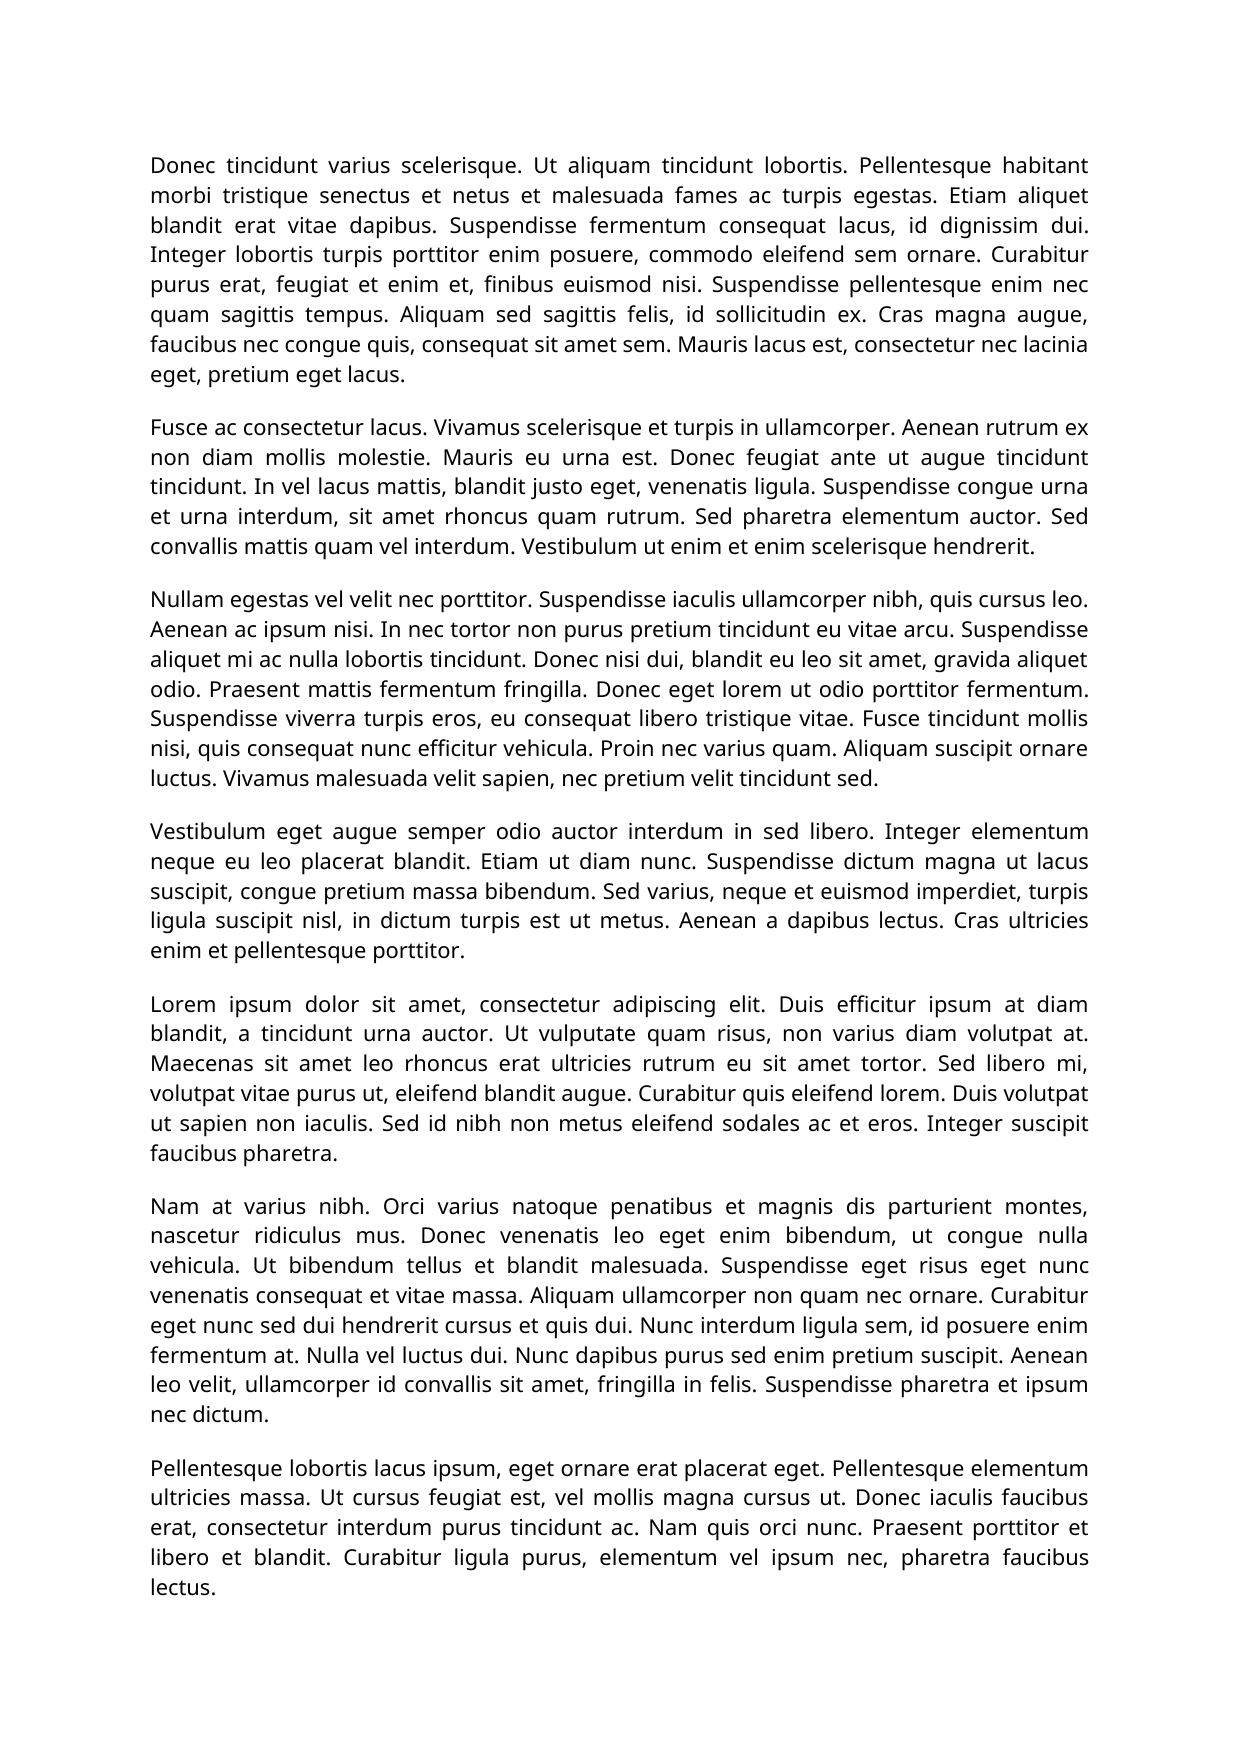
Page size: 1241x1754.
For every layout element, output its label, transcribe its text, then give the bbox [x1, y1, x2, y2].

text Fusce ac consectetur lacus. Vivamus scelerisque et turpis in ullamcorper. Aenean rutrum ex non diam mollis molestie. Mauris eu urna est. Donec feugiat ante ut augue tincidunt tincidunt. In vel lacus mattis, blandit justo eget, venenatis ligula. Suspendisse congue urna et urna interdum, sit amet rhoncus quam rutrum. Sed pharetra elementum auctor. Sed convallis mattis quam vel interdum. Vestibulum ut enim et enim scelerisque hendrerit. [150, 412, 1090, 561]
text Pellentesque lobortis lacus ipsum, eget ornare erat placerat eget. Pellentesque elementum ultricies massa. Ut cursus feugiat est, vel mollis magna cursus ut. Donec iaculis faucibus erat, consectetur interdum purus tincidunt ac. Nam quis orci nunc. Praesent porttitor et libero et blandit. Curabitur ligula purus, elementum vel ipsum nec, pharetra faucibus lectus. [150, 1452, 1090, 1601]
text Nullam egestas vel velit nec porttitor. Suspendisse iaculis ullamcorper nibh, quis cursus leo. Aenean ac ipsum nisi. In nec tortor non purus pretium tincidunt eu vitae arcu. Suspendisse aliquet mi ac nulla lobortis tincidunt. Donec nisi dui, blandit eu leo sit amet, gravida aliquet odio. Praesent mattis fermentum fringilla. Donec eget lorem ut odio porttitor fermentum. Suspendisse viverra turpis eros, eu consequat libero tristique vitae. Fusce tincidunt mollis nisi, quis consequat nunc efficitur vehicula. Proin nec varius quam. Aliquam suscipit ornare luctus. Vivamus malesuada velit sapien, nec pretium velit tincidunt sed. [150, 584, 1090, 793]
text Nam at varius nibh. Orci varius natoque penatibus et magnis dis parturient montes, nascetur ridiculus mus. Donec venenatis leo eget enim bibendum, ut congue nulla vehicula. Ut bibendum tellus et blandit malesuada. Suspendisse eget risus eget nunc venenatis consequat et vitae massa. Aliquam ullamcorper non quam nec ornare. Curabitur eget nunc sed dui hendrerit cursus et quis dui. Nunc interdum ligula sem, id posuere enim fermentum at. Nulla vel luctus dui. Nunc dapibus purus sed enim pretium suscipit. Aenean leo velit, ullamcorper id convallis sit amet, fringilla in felis. Suspendisse pharetra et ipsum nec dictum. [150, 1191, 1090, 1429]
text Lorem ipsum dolor sit amet, consectetur adipiscing elit. Duis efficitur ipsum at diam blandit, a tincidunt urna auctor. Ut vulputate quam risus, non varius diam volutpat at. Maecenas sit amet leo rhoncus erat ultricies rutrum eu sit amet tortor. Sed libero mi, volutpat vitae purus ut, eleifend blandit augue. Curabitur quis eleifend lorem. Duis volutpat ut sapien non iaculis. Sed id nibh non metus eleifend sodales ac et eros. Integer suscipit faucibus pharetra. [150, 988, 1090, 1167]
text Donec tincidunt varius scelerisque. Ut aliquam tincidunt lobortis. Pellentesque habitant morbi tristique senectus et netus et malesuada fames ac turpis egestas. Etiam aliquet blandit erat vitae dapibus. Suspendisse fermentum consequat lacus, id dignissim dui. Integer lobortis turpis porttitor enim posuere, commodo eleifend sem ornare. Curabitur purus erat, feugiat et enim et, finibus euismod nisi. Suspendisse pellentesque enim nec quam sagittis tempus. Aliquam sed sagittis felis, id sollicitudin ex. Cras magna augue, faucibus nec congue quis, consequat sit amet sem. Mauris lacus est, consectetur nec lacinia eget, pretium eget lacus. [150, 150, 1090, 388]
text Vestibulum eget augue semper odio auctor interdum in sed libero. Integer elementum neque eu leo placerat blandit. Etiam ut diam nunc. Suspendisse dictum magna ut lacus suscipit, congue pretium massa bibendum. Sed varius, neque et euismod imperdiet, turpis ligula suscipit nisl, in dictum turpis est ut metus. Aenean a dapibus lectus. Cras ultricies enim et pellentesque porttitor. [150, 816, 1090, 965]
